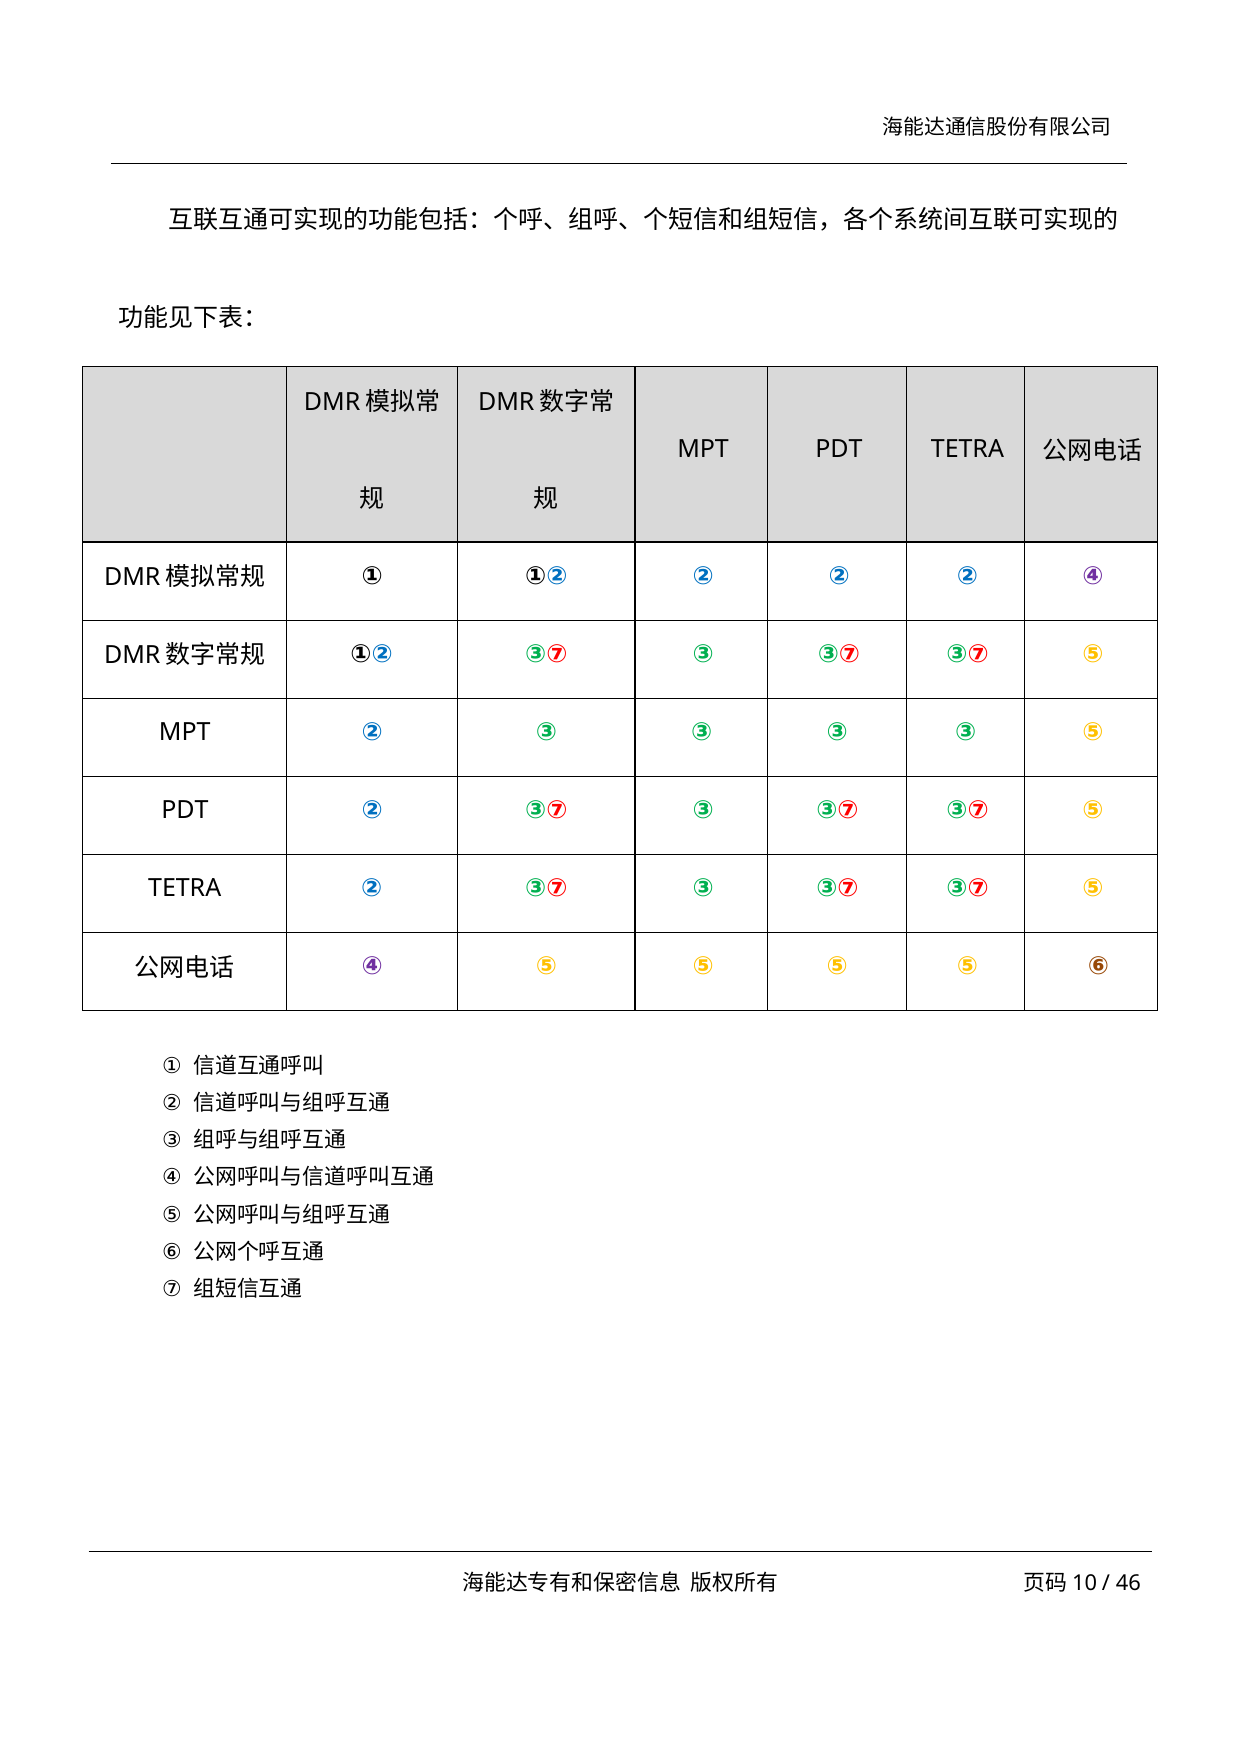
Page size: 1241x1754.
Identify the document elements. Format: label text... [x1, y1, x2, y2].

table_cell ② [287, 777, 457, 853]
table_cell ①② [287, 621, 457, 697]
table_cell ② [287, 855, 457, 932]
table_cell ③⑦ [907, 777, 1024, 853]
list 组短信互通 [118, 1271, 1122, 1303]
table_header MPT [636, 367, 767, 541]
table_cell ⑥ [1025, 933, 1157, 1009]
table_cell ③⑦ [768, 855, 906, 932]
table_cell ⑤ [1025, 699, 1157, 776]
table_cell ② [636, 543, 767, 619]
text 互联互通可实现的功能包括：个呼、组呼、个短信和组短信，各个系统间互联可实现的功能见下表： [118, 185, 1122, 348]
table_header TETRA [907, 367, 1024, 541]
table_header DMR数字常规 [458, 367, 634, 541]
table_header DMR模拟常规 [287, 367, 457, 541]
table_cell ③⑦ [458, 621, 634, 697]
table_cell TETRA [83, 855, 286, 932]
table_cell ⑤ [1025, 855, 1157, 932]
table_cell ④ [1025, 543, 1157, 619]
table_cell ⑤ [636, 933, 767, 1009]
table_cell ③⑦ [907, 621, 1024, 697]
table_cell DMR模拟常规 [83, 543, 286, 619]
table_cell ③ [907, 699, 1024, 776]
table_header [83, 367, 286, 541]
table_cell ③ [458, 699, 634, 776]
table_cell ④ [287, 933, 457, 1009]
table_cell MPT [83, 699, 286, 776]
table_header PDT [768, 367, 906, 541]
table_cell ①② [458, 543, 634, 619]
table_cell ⑤ [1025, 621, 1157, 697]
table_header 公网电话 [1025, 367, 1157, 541]
table_cell PDT [83, 777, 286, 853]
list 组呼与组呼互通 [118, 1122, 1122, 1154]
table_cell DMR数字常规 [83, 621, 286, 697]
table_cell ③ [636, 699, 767, 776]
table_cell ⑤ [907, 933, 1024, 1009]
table_cell ③ [768, 699, 906, 776]
table_cell ③⑦ [458, 777, 634, 853]
table_cell ③ [636, 855, 767, 932]
table_cell ① [287, 543, 457, 619]
table_cell ⑤ [768, 933, 906, 1009]
list 公网个呼互通 [118, 1233, 1122, 1266]
table_cell ③⑦ [768, 777, 906, 853]
table_cell ② [907, 543, 1024, 619]
table_cell ③ [636, 777, 767, 853]
table_cell ⑤ [458, 933, 634, 1009]
list 信道呼叫与组呼互通 [118, 1085, 1122, 1117]
table_cell ③⑦ [907, 855, 1024, 932]
table_cell ③ [636, 621, 767, 697]
list 公网呼叫与组呼互通 [118, 1196, 1122, 1229]
list 公网呼叫与信道呼叫互通 [118, 1159, 1122, 1192]
table_cell ③⑦ [768, 621, 906, 697]
table_cell ③⑦ [458, 855, 634, 932]
list 信道互通呼叫 [118, 1047, 1122, 1080]
table_cell ⑤ [1025, 777, 1157, 853]
table_cell ② [287, 699, 457, 776]
table_cell 公网电话 [83, 933, 286, 1009]
table_cell ② [768, 543, 906, 619]
